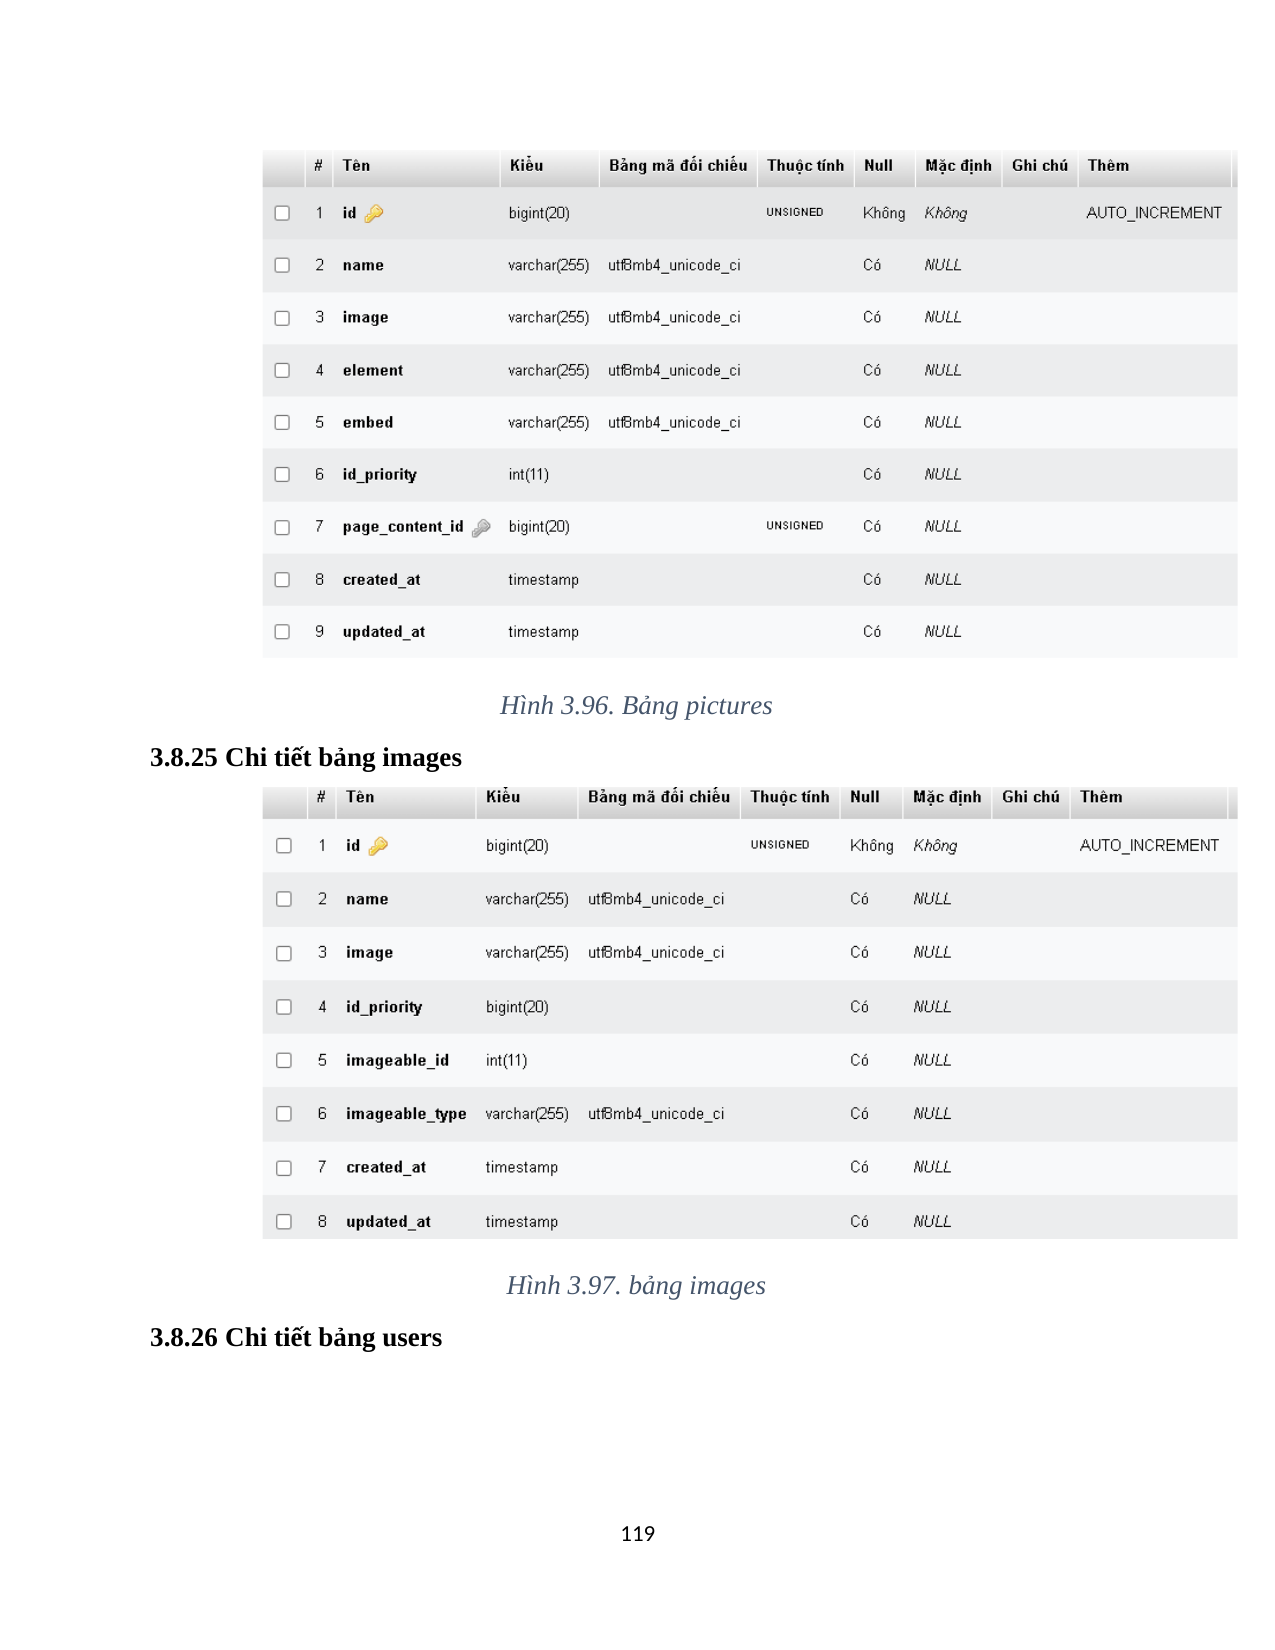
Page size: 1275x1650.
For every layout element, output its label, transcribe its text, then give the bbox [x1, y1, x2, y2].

list Chi tiết bảng images [150, 741, 1125, 772]
list Chi tiết bảng users [150, 1321, 1125, 1353]
picture [262, 787, 1238, 1239]
picture [262, 150, 1238, 659]
